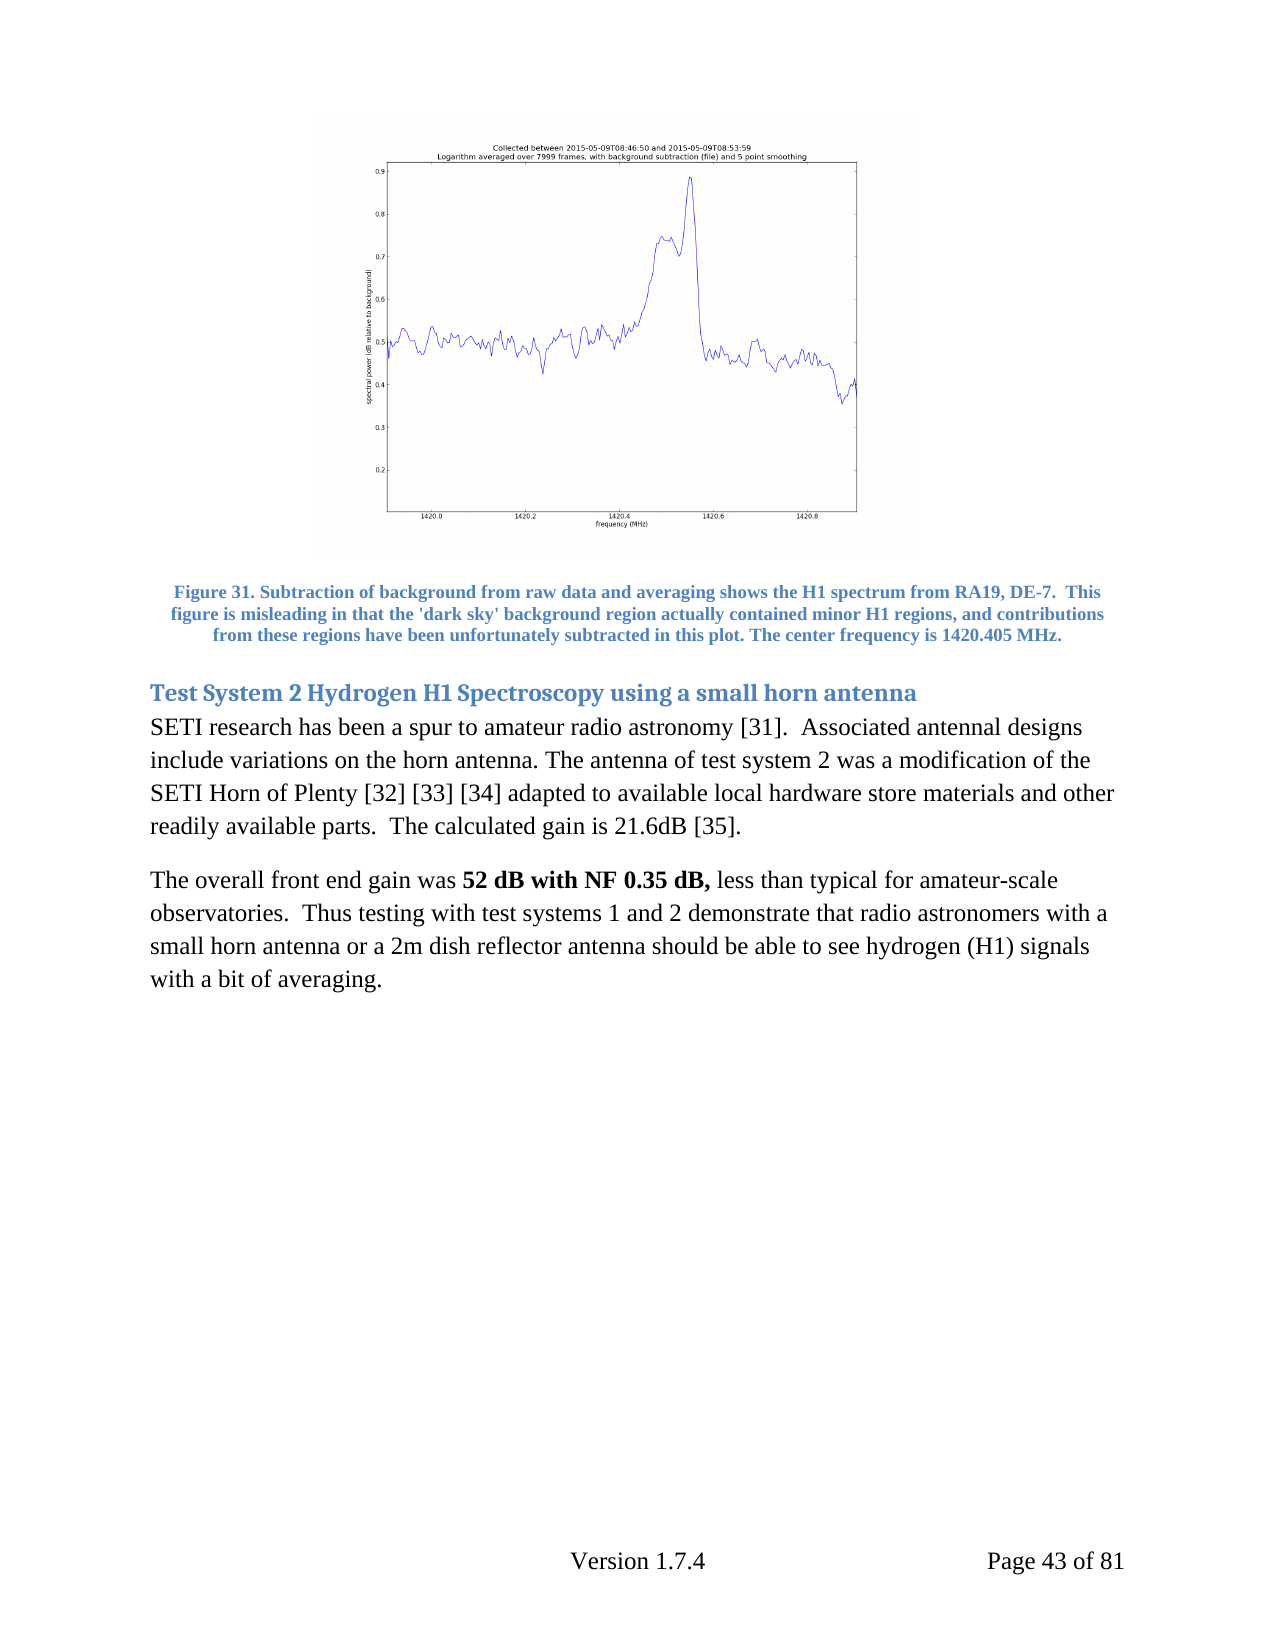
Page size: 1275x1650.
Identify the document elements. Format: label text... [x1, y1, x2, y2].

text The overall front end gain was 52 dB with NF 0.35 dB, less than typical for amateur-scale observatories. Thus testing with test systems 1 and 2 demonstrate that radio astronomers with a small horn antenna or a 2m dish reflector antenna should be able to see hydrogen (H1) signals with a bit of averaging. [150, 865, 1125, 993]
subtitle Test System 2 Hydrogen H1 Spectroscopy using a small horn antenna [150, 679, 1125, 708]
picture [312, 118, 917, 555]
text SETI research has been a spur to amateur radio astronomy . Associated antennal designs include variations on the horn antenna. The antenna of test system 2 was a modification of the SETI Horn of Plenty adapted to available local hardware store materials and other readily available parts. The calculated gain is 21.6dB . [150, 712, 1125, 840]
